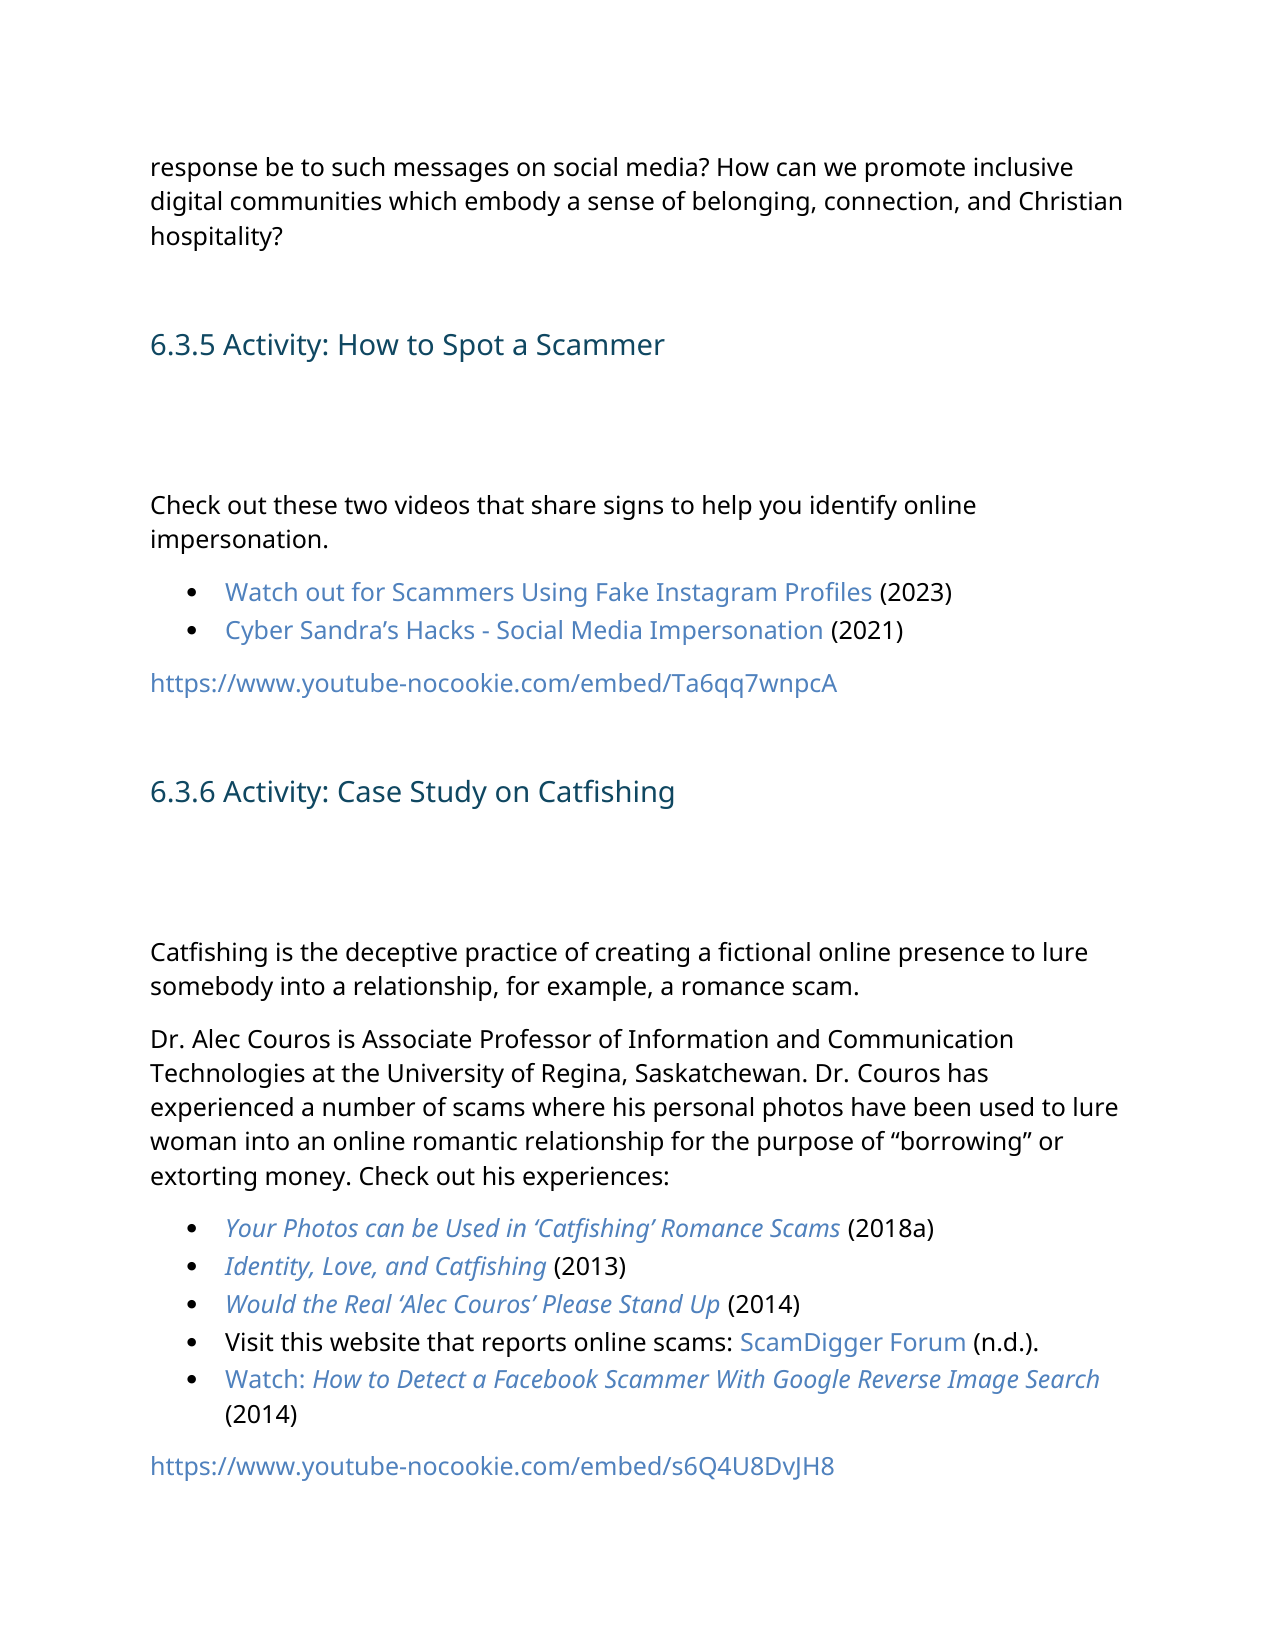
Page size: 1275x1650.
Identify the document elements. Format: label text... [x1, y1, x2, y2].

text https://www.youtube-nocookie.com/embed/Ta6qq7wnpcA [150, 665, 1125, 699]
list Would the Real ‘Alec Couros’ Please Stand Up (2014) [187, 1287, 1125, 1321]
text Check out these two videos that share signs to help you identify online impersonation. [150, 488, 1125, 556]
text https://www.youtube-nocookie.com/embed/s6Q4U8DvJH8 [150, 1449, 1125, 1483]
subtitle 6.3.6 Activity: Case Study on Catfishing [150, 771, 1125, 811]
list Cyber Sandra’s Hacks - Social Media Impersonation (2021) [187, 612, 1125, 647]
list Your Photos can be Used in ‘Catfishing’ Romance Scams (2018a) [187, 1211, 1125, 1245]
list Watch out for Scammers Using Fake Instagram Profiles (2023) [187, 575, 1125, 609]
subtitle 6.3.5 Activity: How to Spot a Scammer [150, 324, 1125, 363]
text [150, 150, 1125, 252]
text Dr. Alec Couros is Associate Professor of Information and Communication Technologies at the University of Regina, Saskatchewan. Dr. Couros has experienced a number of scams where his personal photos have been used to lure woman into an online romantic relationship for the purpose of “borrowing” or extorting money. Check out his experiences: [150, 1022, 1125, 1192]
text Catfishing is the deceptive practice of creating a fictional online presence to lure somebody into a relationship, for example, a romance scam. [150, 935, 1125, 1003]
list Identity, Love, and Catfishing (2013) [187, 1249, 1125, 1283]
list Watch: How to Detect a Facebook Scammer With Google Reverse Image Search (2014) [187, 1362, 1125, 1430]
list Visit this website that reports online scams: ScamDigger Forum (n.d.). [187, 1324, 1125, 1358]
